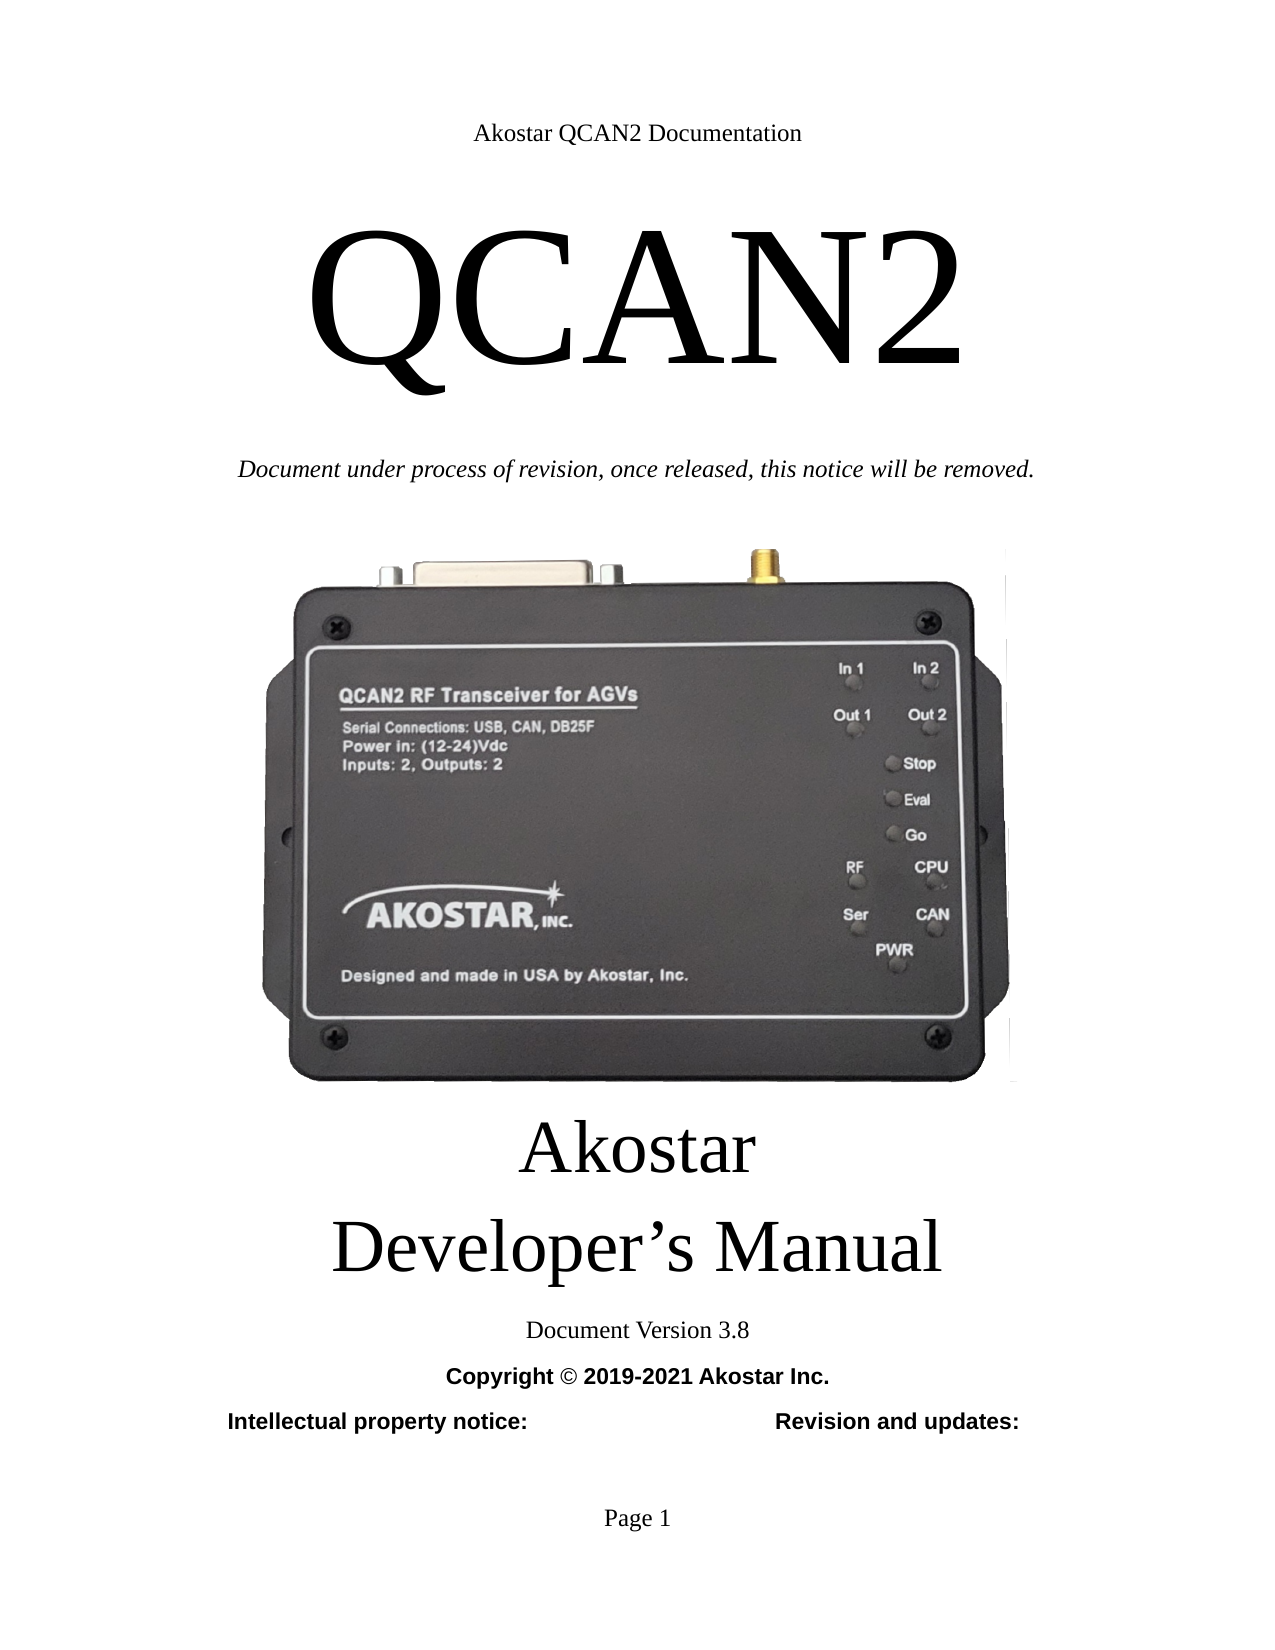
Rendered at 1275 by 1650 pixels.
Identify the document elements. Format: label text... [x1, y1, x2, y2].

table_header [638, 1402, 1157, 1465]
text Document Version 3.8 [118, 1315, 1157, 1344]
text Document under process of revision, once released, this notice will be removed. [118, 454, 1157, 483]
text Copyright © 2019-2021 Akostar Inc. [118, 1363, 1157, 1389]
text QCAN2 [118, 176, 1157, 406]
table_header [118, 1402, 637, 1465]
text Akostar Developer’s Manual [118, 1102, 1157, 1288]
picture [257, 549, 1018, 1084]
